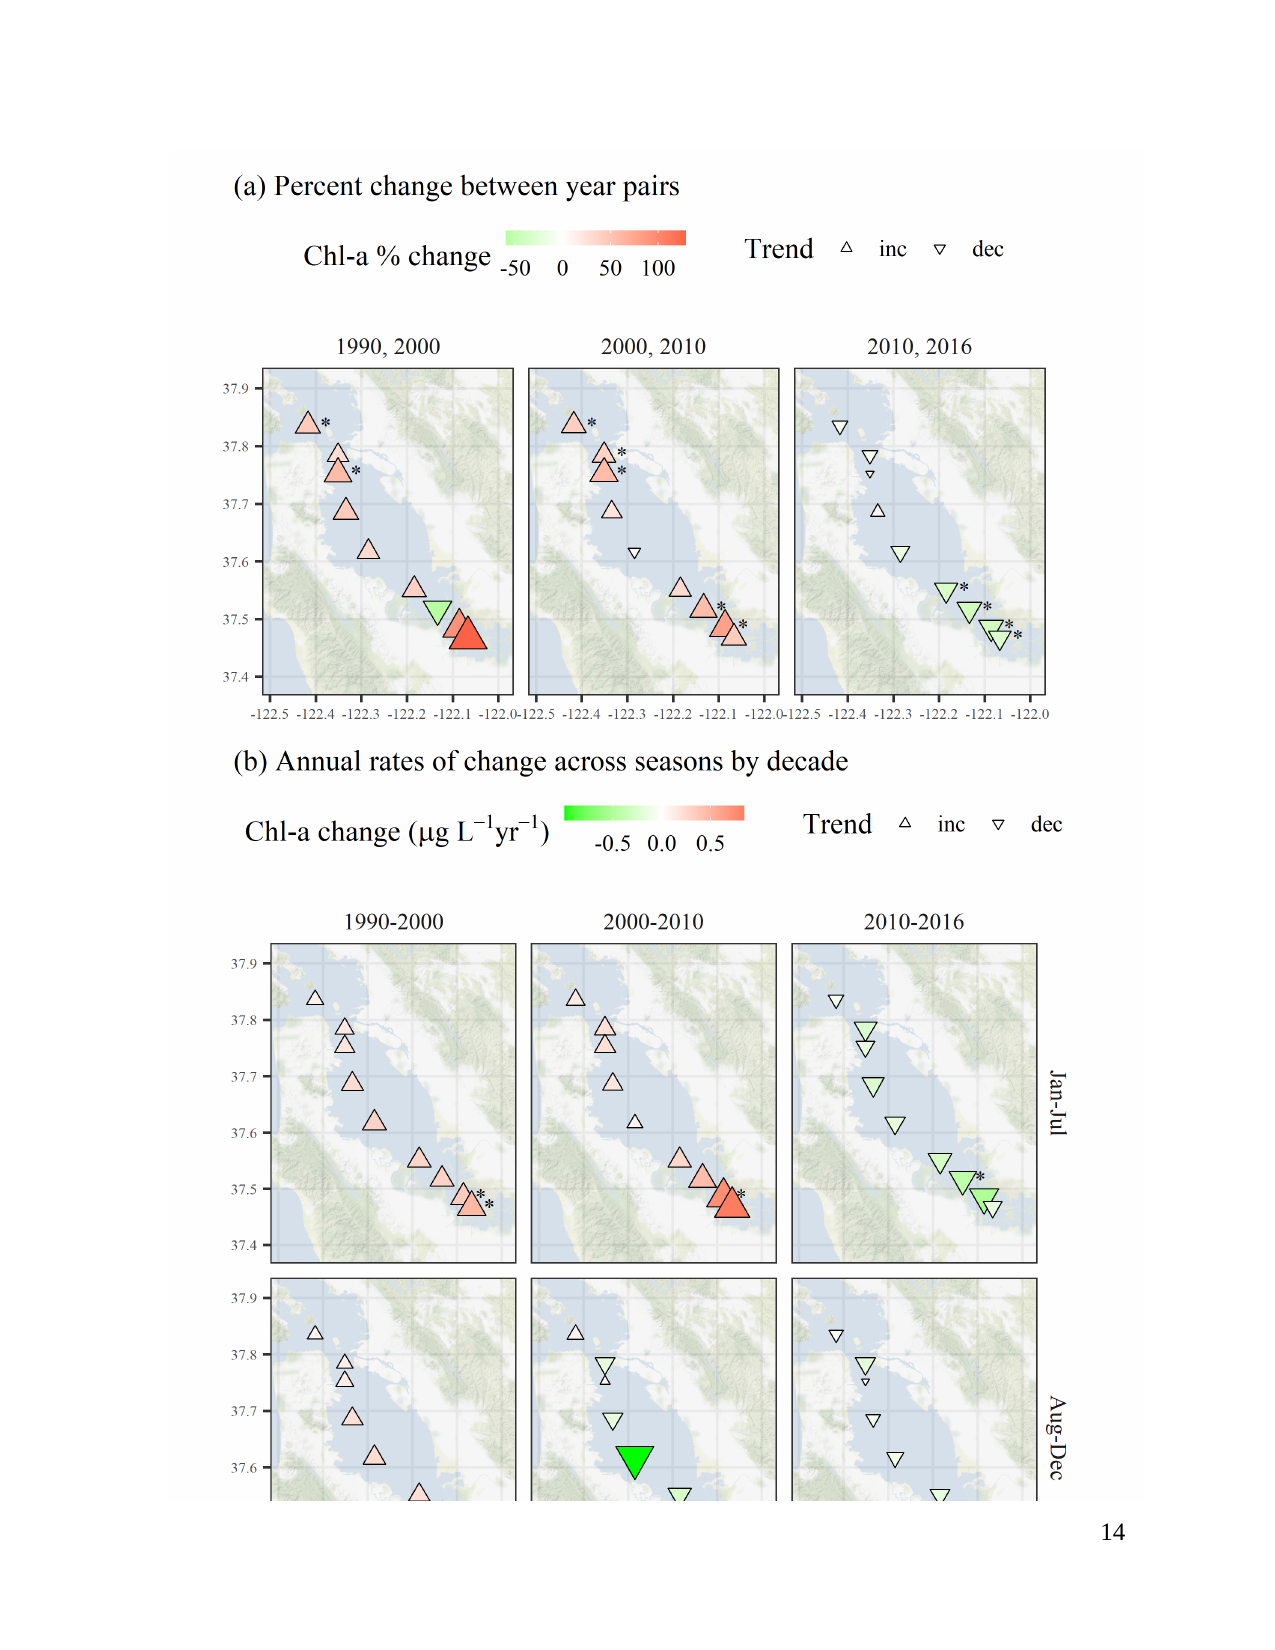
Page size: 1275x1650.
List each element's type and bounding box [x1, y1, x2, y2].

picture [168, 150, 1144, 1501]
